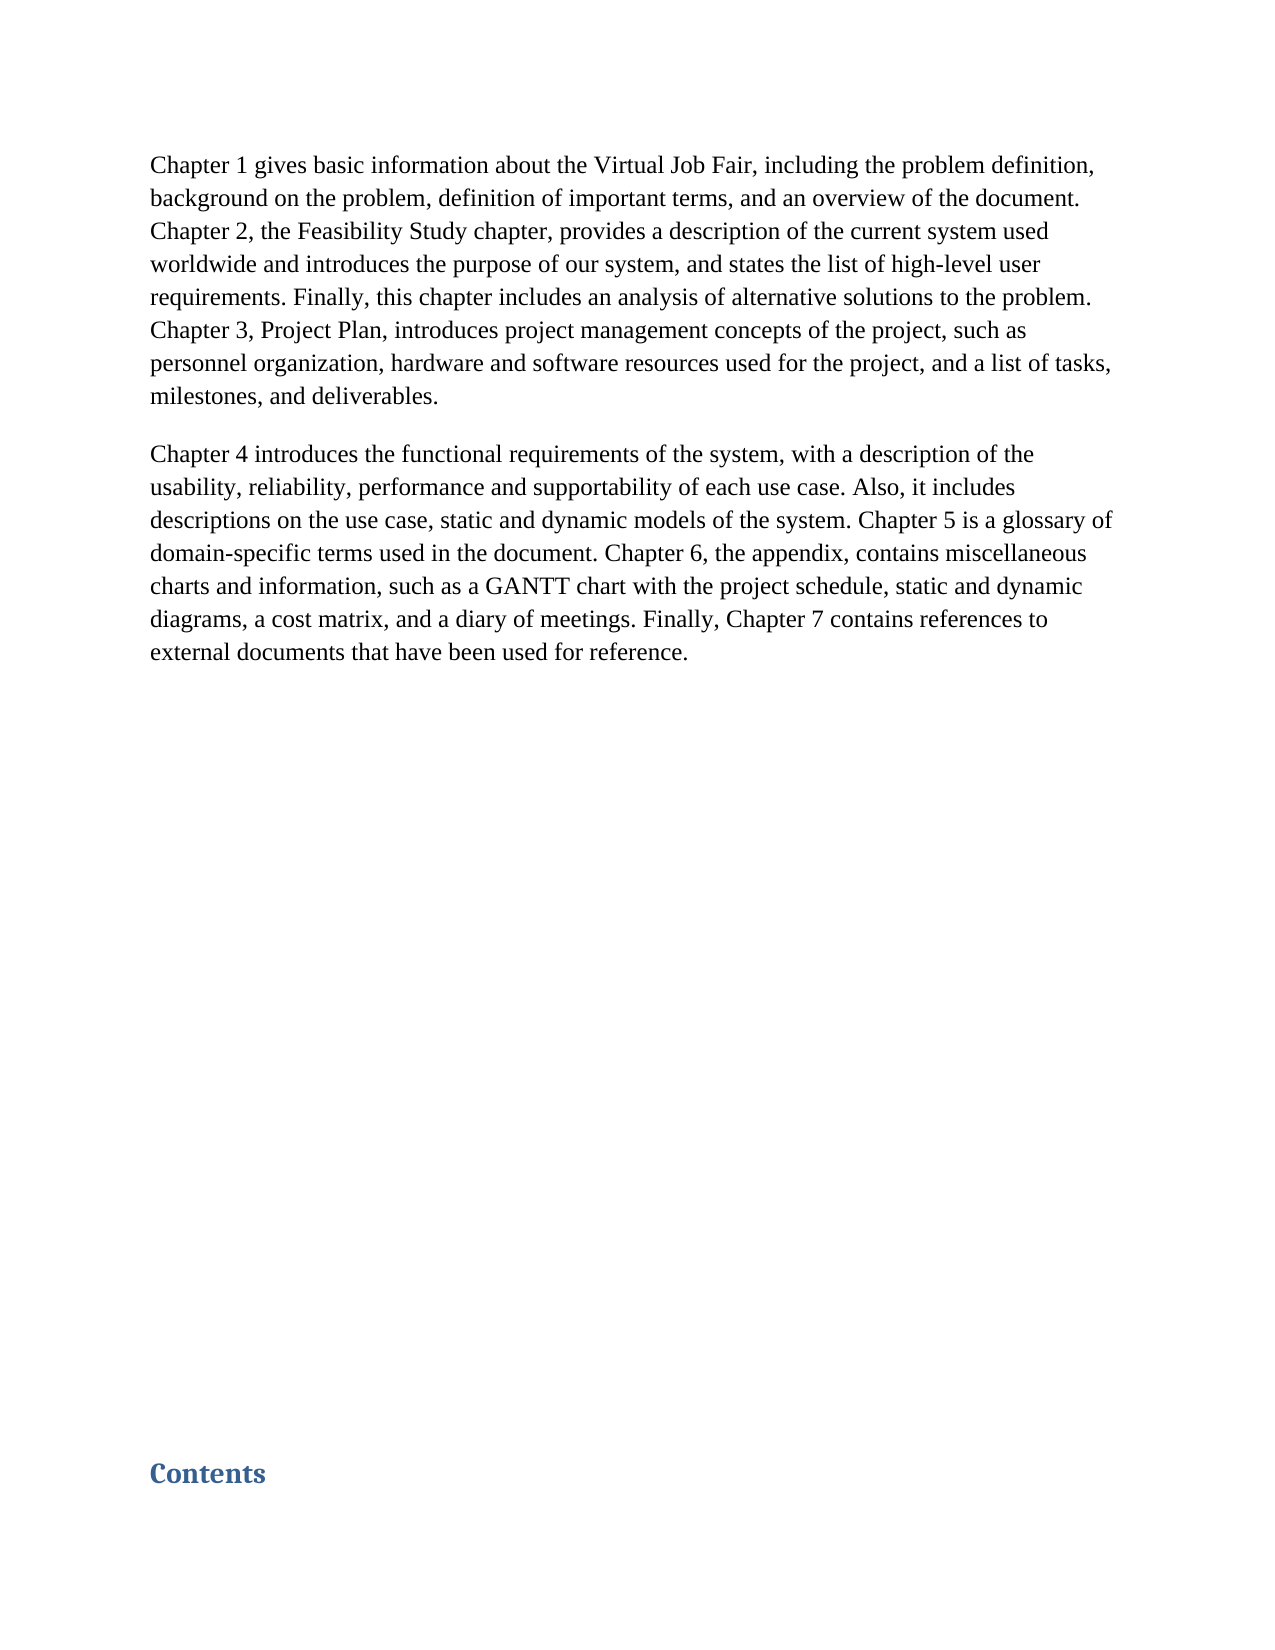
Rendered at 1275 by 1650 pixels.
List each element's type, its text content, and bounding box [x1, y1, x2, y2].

text Chapter 1 gives basic information about the Virtual Job Fair, including the problem definition, background on the problem, definition of important terms, and an overview of the document. Chapter 2, the Feasibility Study chapter, provides a description of the current system used worldwide and introduces the purpose of our system, and states the list of high-level user requirements. Finally, this chapter includes an analysis of alternative solutions to the problem. Chapter 3, Project Plan, introduces project management concepts of the project, such as personnel organization, hardware and software resources used for the project, and a list of tasks, milestones, and deliverables. [150, 150, 1125, 410]
text Chapter 4 introduces the functional requirements of the system, with a description of the usability, reliability, performance and supportability of each use case. Also, it includes descriptions on the use case, static and dynamic models of the system. Chapter 5 is a glossary of domain-specific terms used in the document. Chapter 6, the appendix, contains miscellaneous charts and information, such as a GANTT chart with the project schedule, static and dynamic diagrams, a cost matrix, and a diary of meetings. Finally, Chapter 7 contains references to external documents that have been used for reference. [150, 439, 1125, 666]
